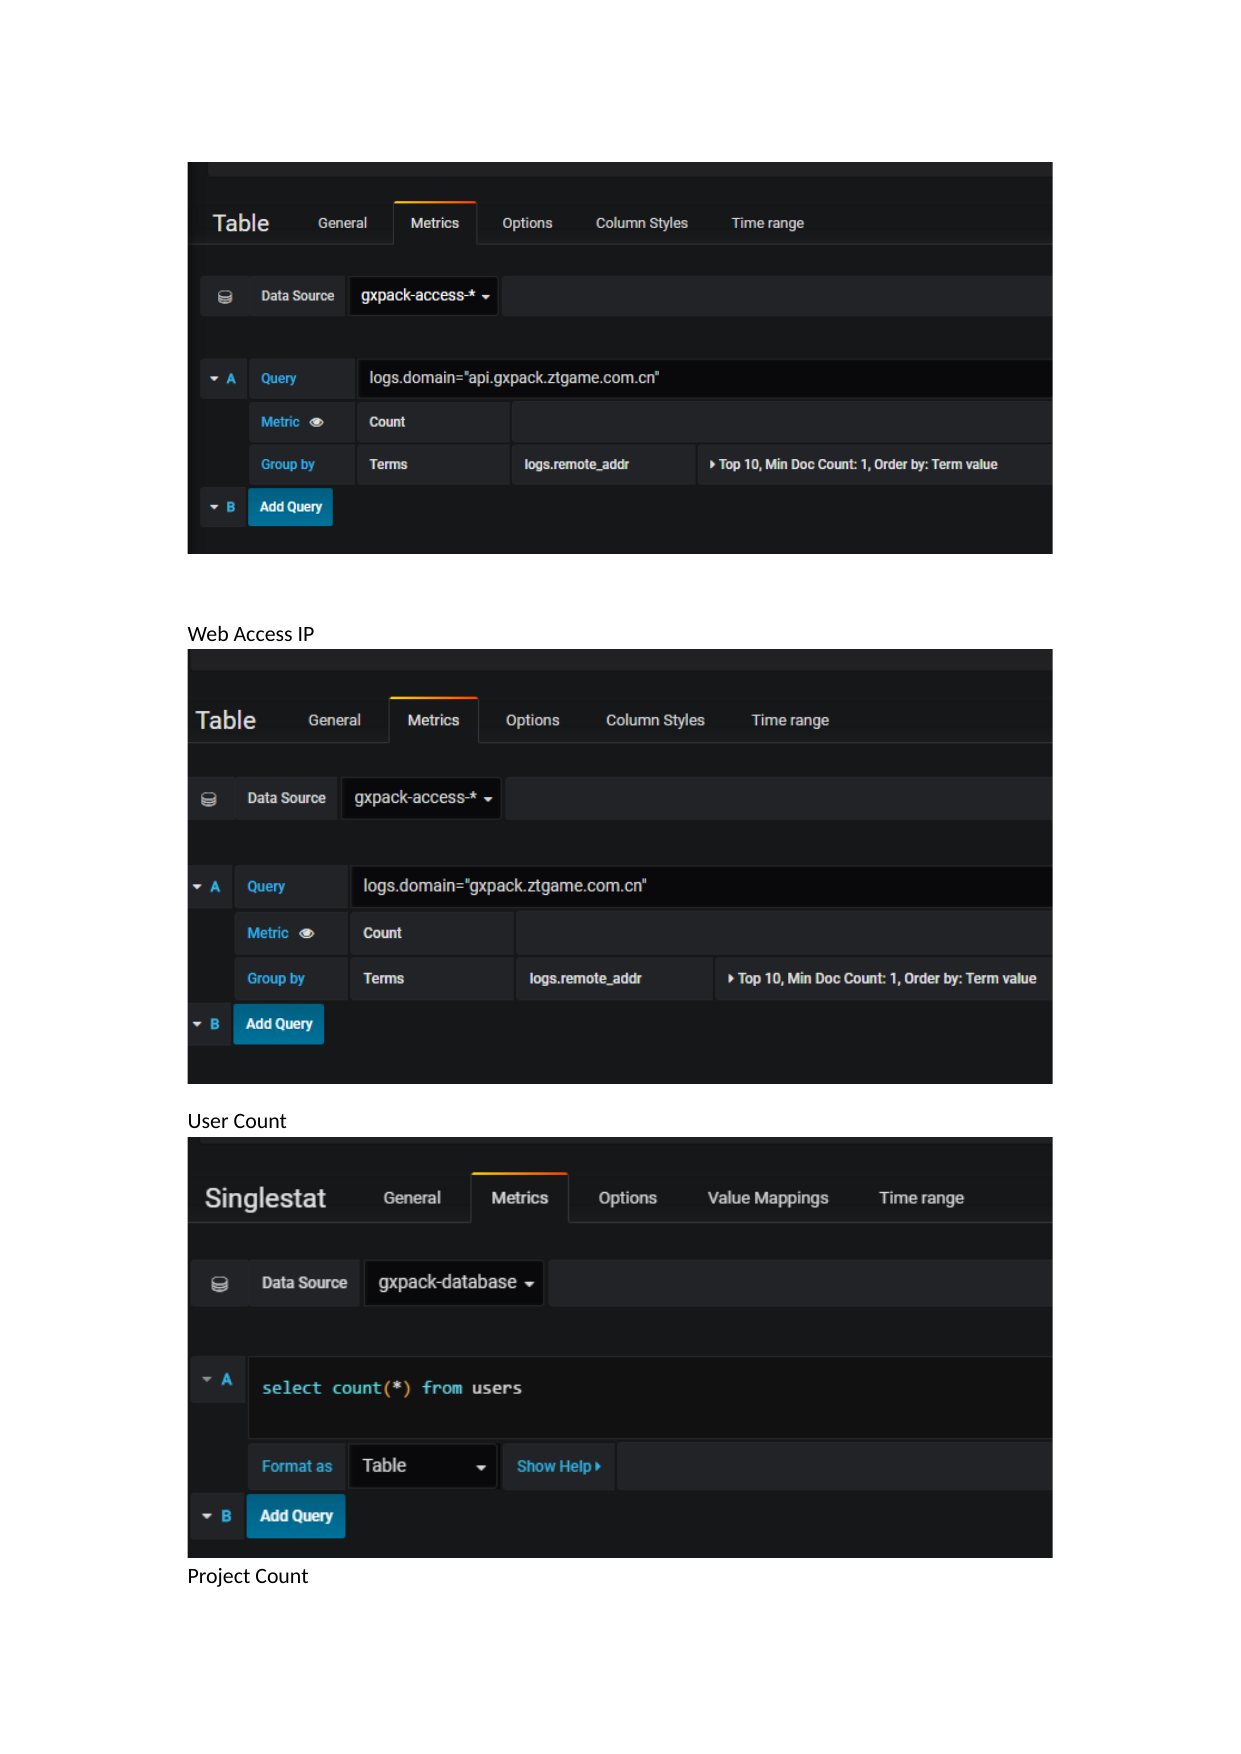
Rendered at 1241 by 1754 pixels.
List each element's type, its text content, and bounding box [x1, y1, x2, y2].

text Web Access IP [187, 617, 1053, 649]
text User Count [187, 1104, 1053, 1137]
picture [187, 162, 1053, 554]
picture [187, 649, 1053, 1084]
picture [187, 1137, 1053, 1558]
text Project Count [187, 1559, 1053, 1592]
